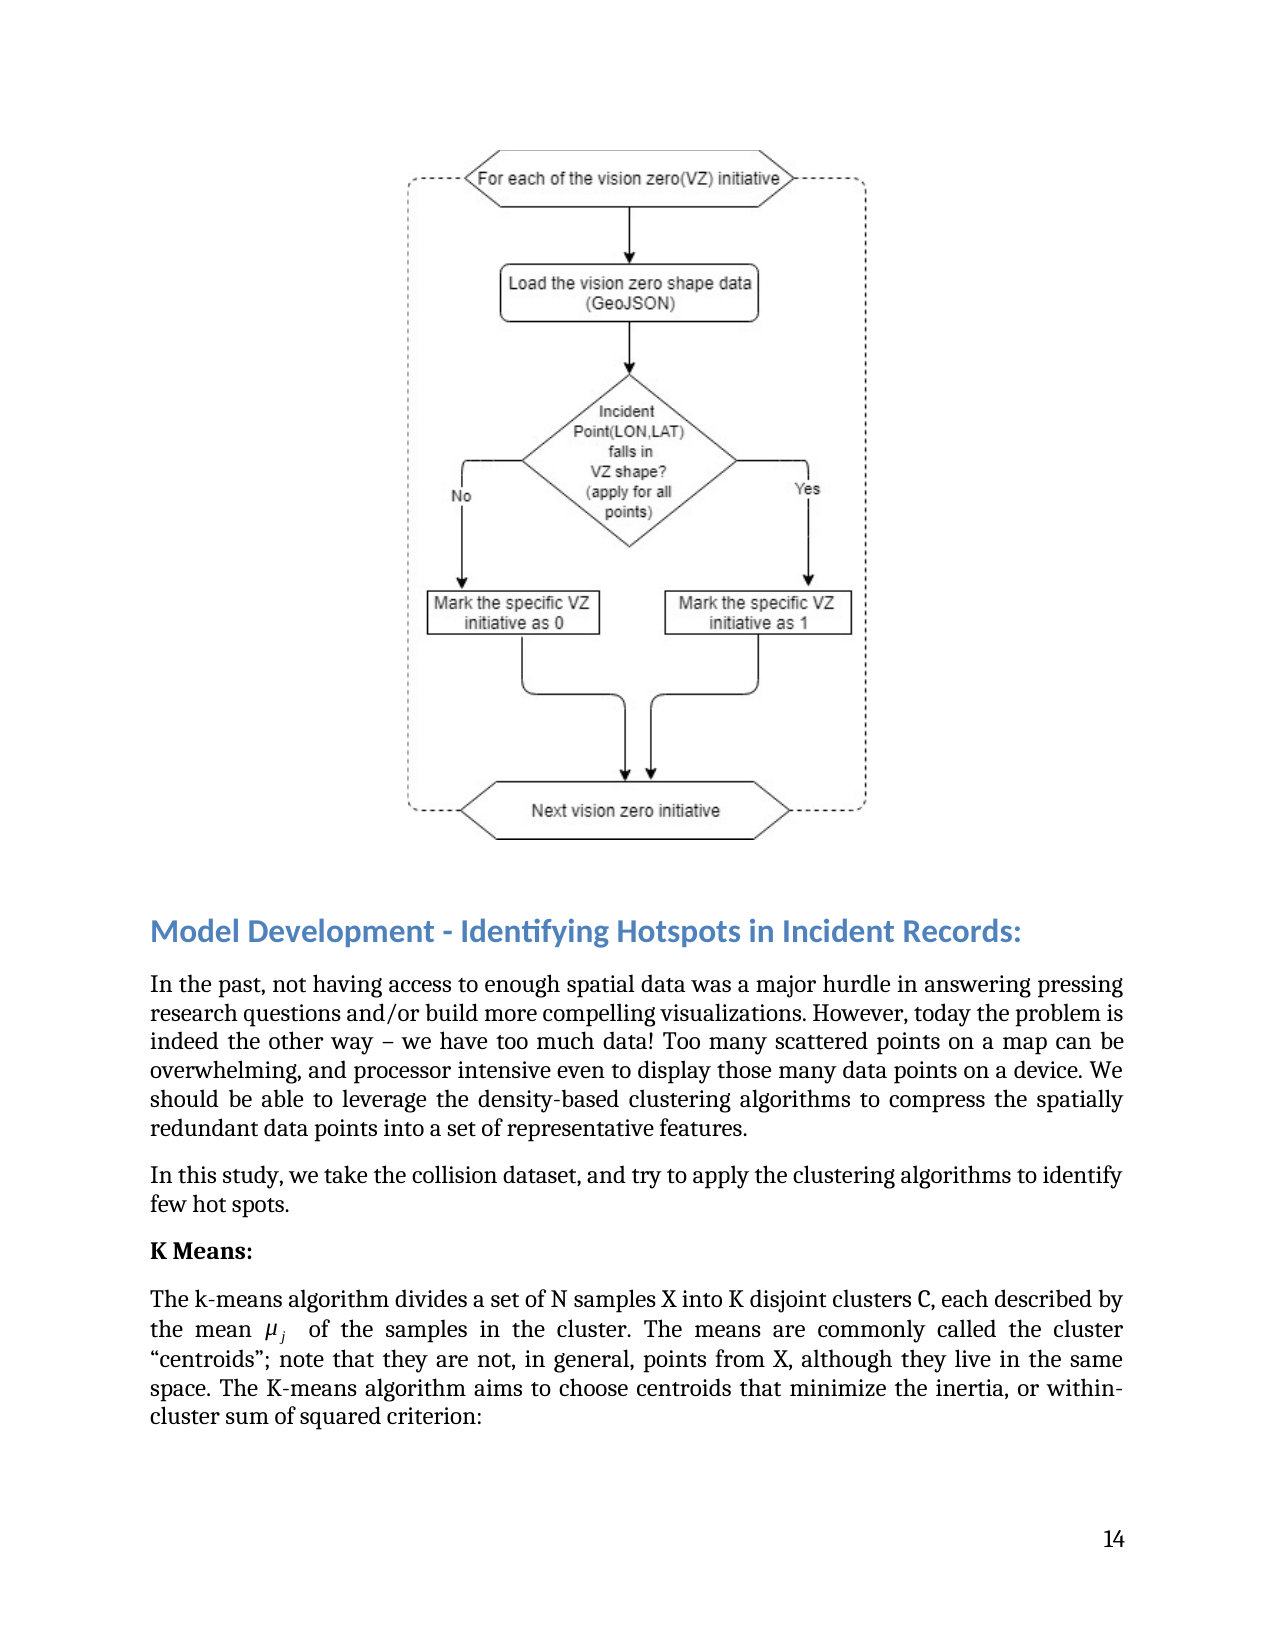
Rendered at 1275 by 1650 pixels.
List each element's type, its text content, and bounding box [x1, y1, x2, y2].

text In the past, not having access to enough spatial data was a major hurdle in answering pressing research questions and/or build more compelling visualizations. However, today the problem is indeed the other way – we have too much data! Too many scattered points on a map can be overwhelming, and processor intensive even to display those many data points on a device. We should be able to leverage the density-based clustering algorithms to compress the spatially redundant data points into a set of representative features. [150, 970, 1125, 1142]
text K Means: [150, 1237, 1125, 1266]
picture [407, 150, 868, 840]
subtitle Model Development - Identifying Hotspots in Incident Records: [150, 910, 1125, 951]
text In this study, we take the collision dataset, and try to apply the clustering algorithms to identify few hot spots. [150, 1161, 1125, 1218]
text The k-means algorithm divides a set of N samples X into K disjoint clusters C, each described by the mean of the samples in the cluster. The means are commonly called the cluster “centroids”; note that they are not, in general, points from X, although they live in the same space. The K-means algorithm aims to choose centroids that minimize the inertia, or within-cluster sum of squared criterion: [150, 1285, 1125, 1431]
